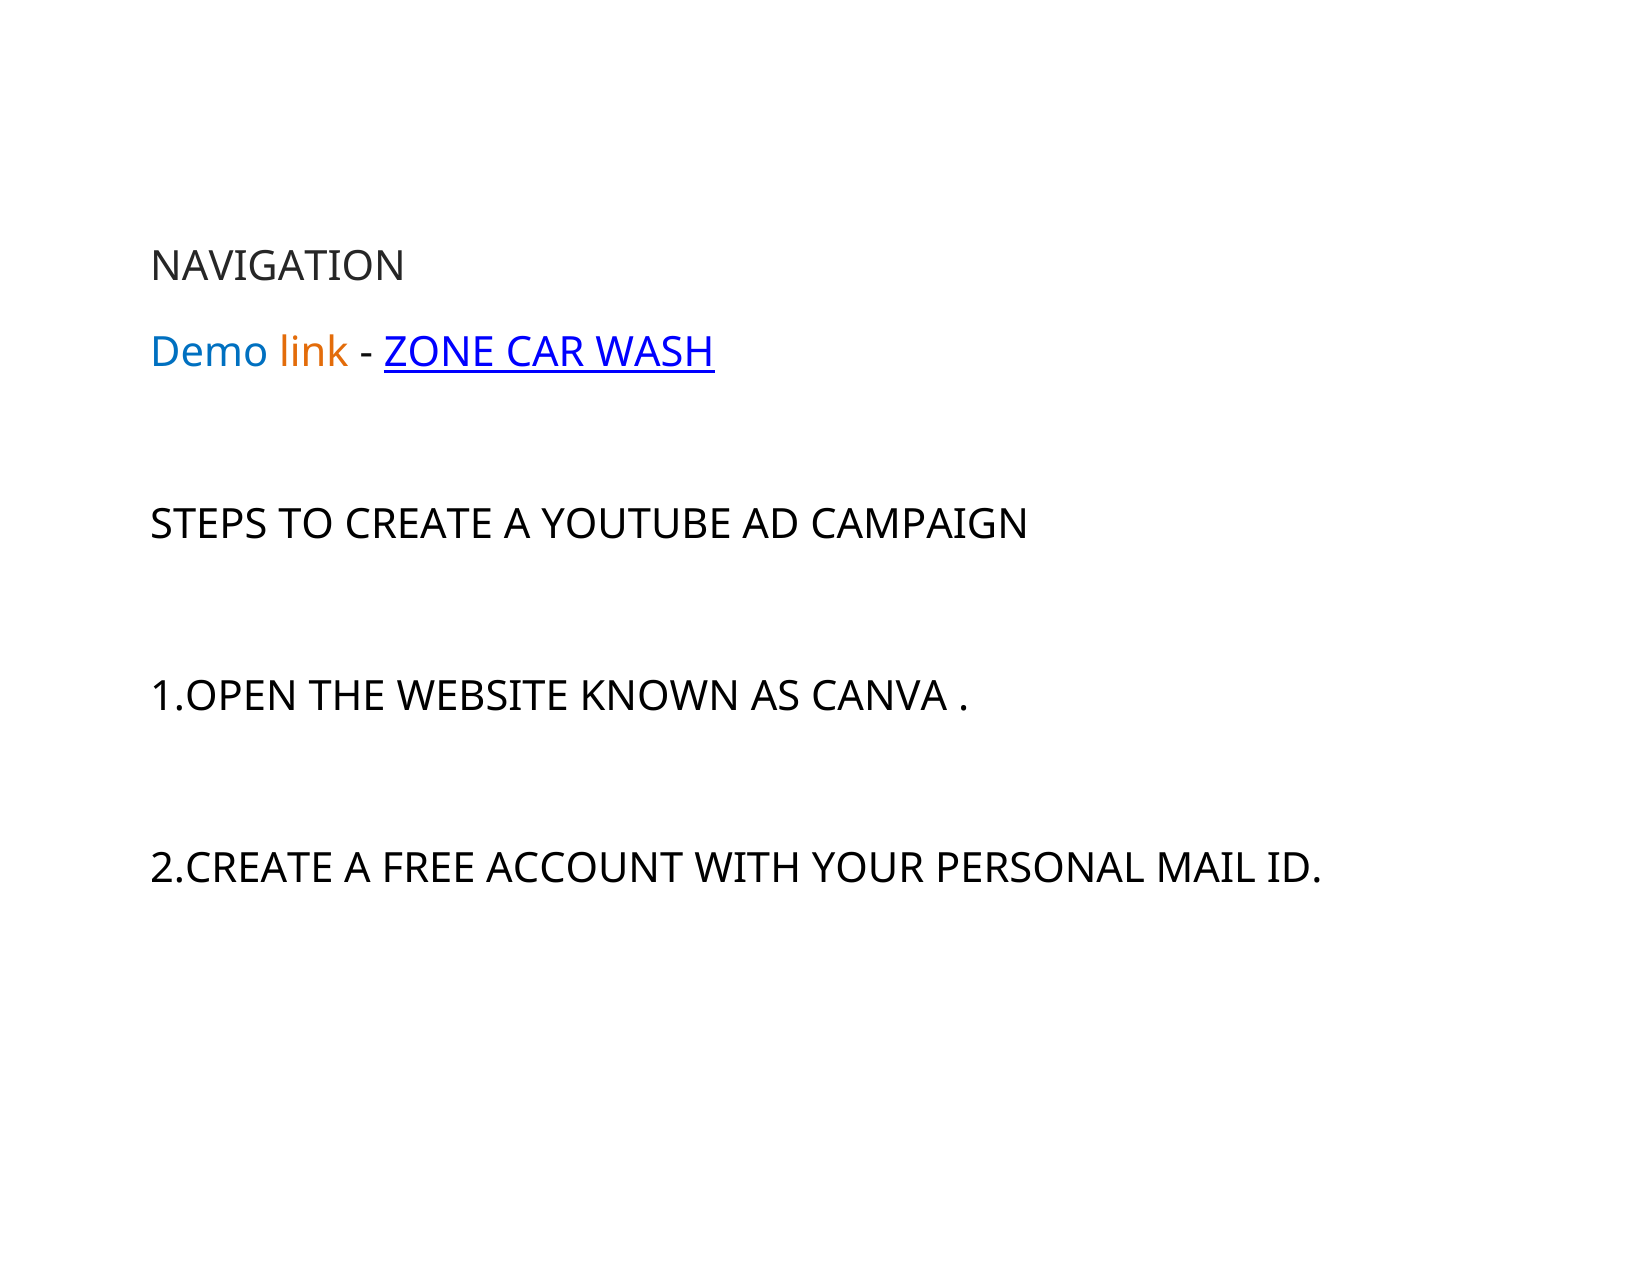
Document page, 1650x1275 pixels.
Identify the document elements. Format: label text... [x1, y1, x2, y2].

text 2.CREATE A FREE ACCOUNT WITH YOUR PERSONAL MAIL ID. [150, 838, 1500, 895]
text STEPS TO CREATE A YOUTUBE AD CAMPAIGN [150, 494, 1500, 551]
text Demo link - ZONE CAR WASH [150, 322, 1500, 379]
text 1.OPEN THE WEBSITE KNOWN AS CANVA . [150, 666, 1500, 723]
text NAVIGATION [150, 236, 1500, 293]
